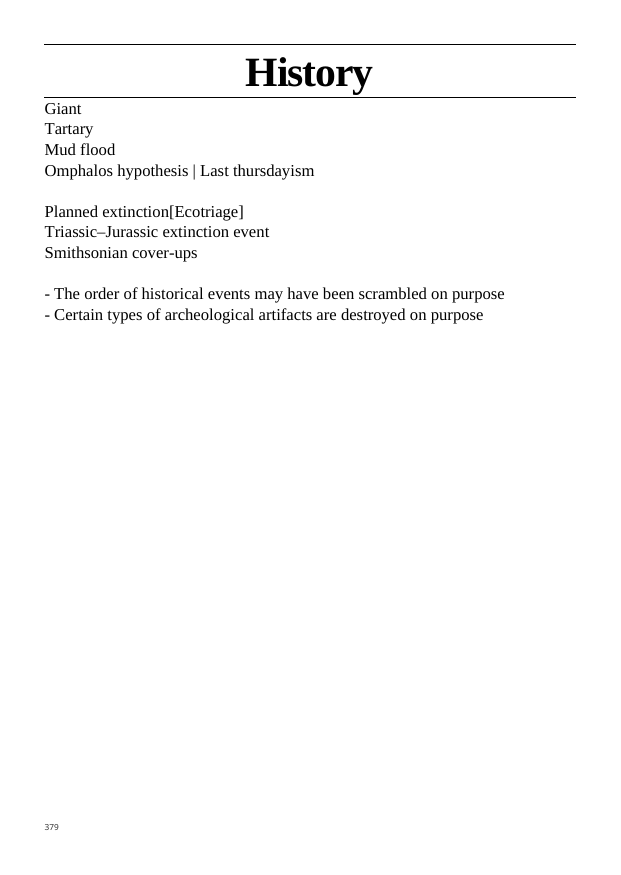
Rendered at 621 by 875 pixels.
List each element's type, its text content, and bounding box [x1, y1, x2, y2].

text - The order of historical events may have been scrambled on purpose [44, 284, 576, 303]
text Smithsonian cover-ups [44, 243, 576, 262]
subtitle History [44, 45, 576, 97]
text Giant [44, 98, 576, 118]
text Omphalos hypothesis | Last thursdayism [44, 160, 576, 179]
text Planned extinction[Ecotriage] [44, 202, 576, 221]
text - Certain types of archeological artifacts are destroyed on purpose [44, 305, 576, 324]
text Triassic–Jurassic extinction event [44, 222, 576, 241]
text Tartary [44, 119, 576, 138]
text Mud flood [44, 140, 576, 159]
